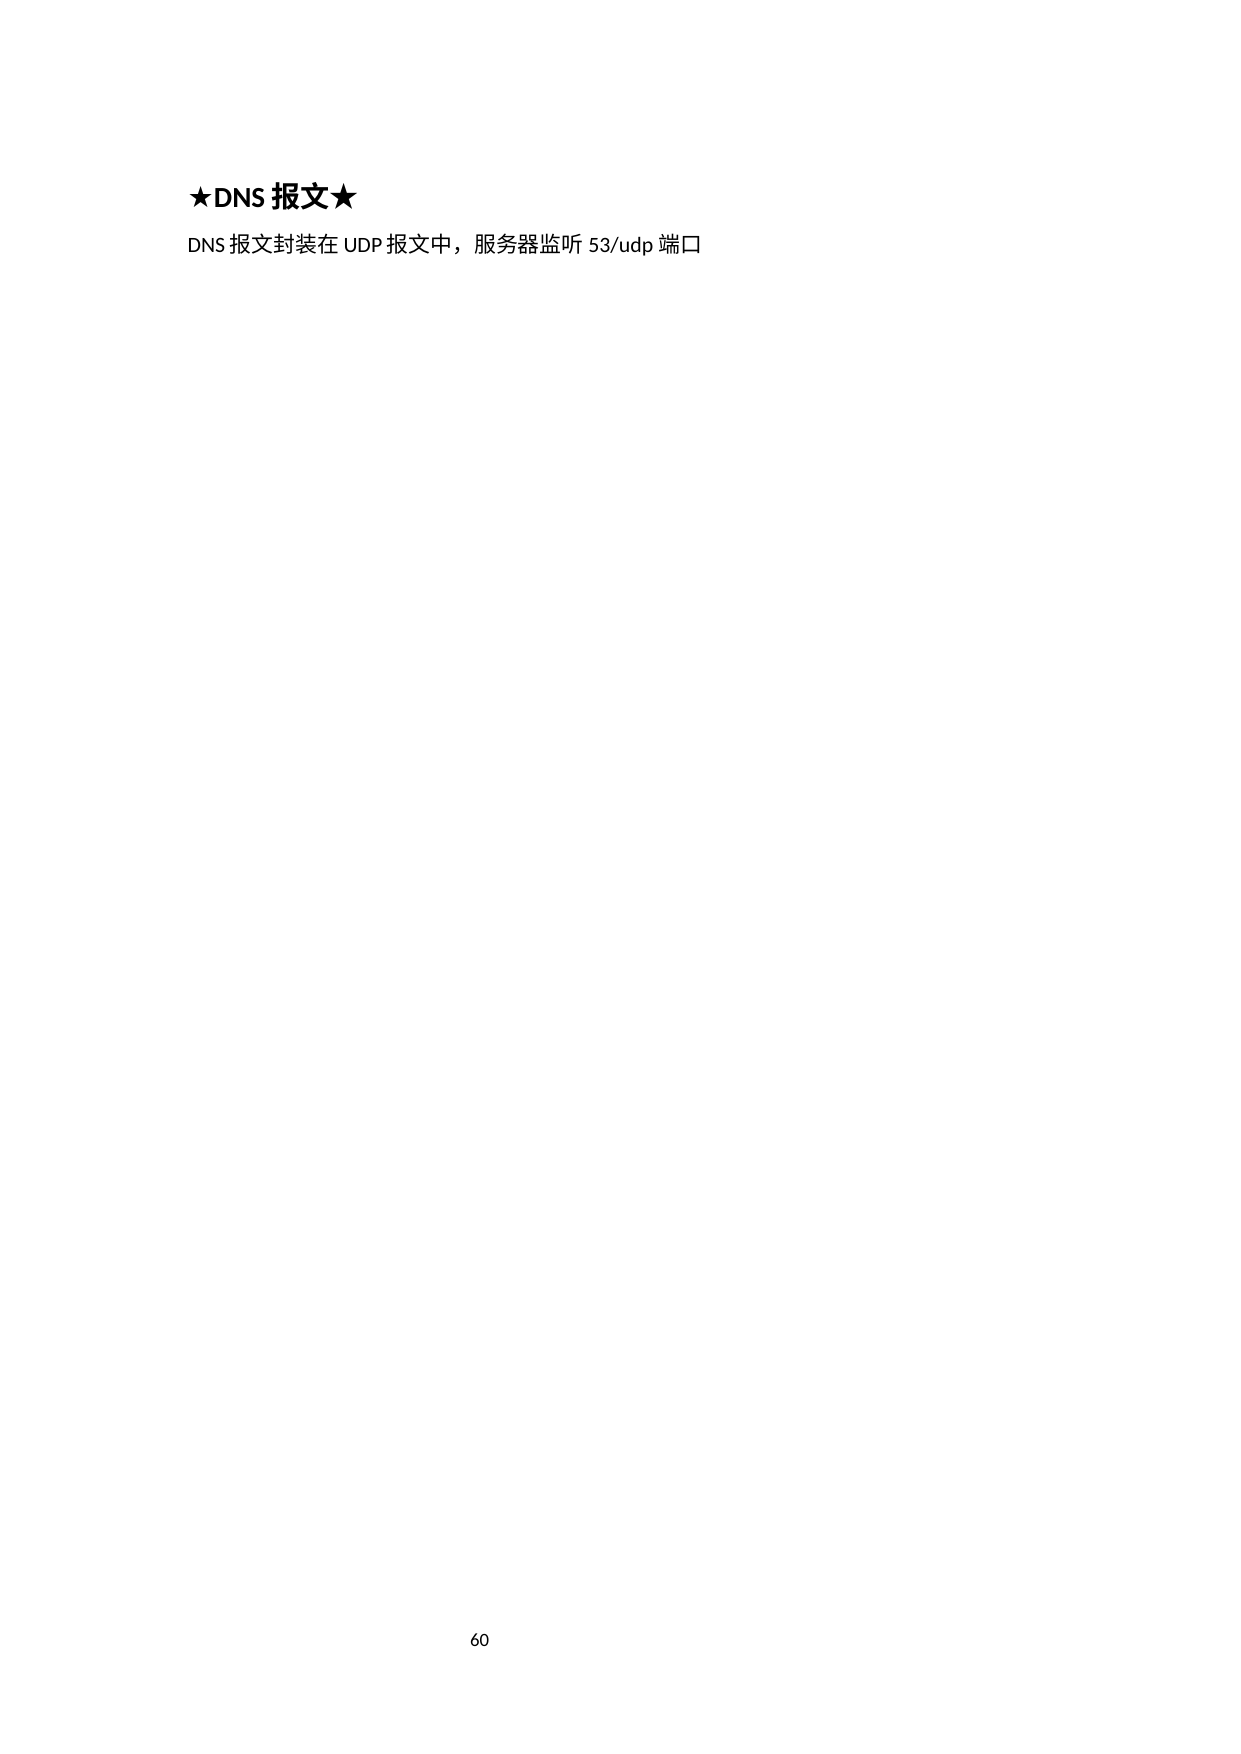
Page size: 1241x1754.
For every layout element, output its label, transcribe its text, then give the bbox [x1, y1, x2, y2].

text ★DNS报文★ [187, 162, 1053, 227]
text DNS报文封装在UDP报文中，服务器监听 53/udp 端口 [187, 227, 1053, 259]
